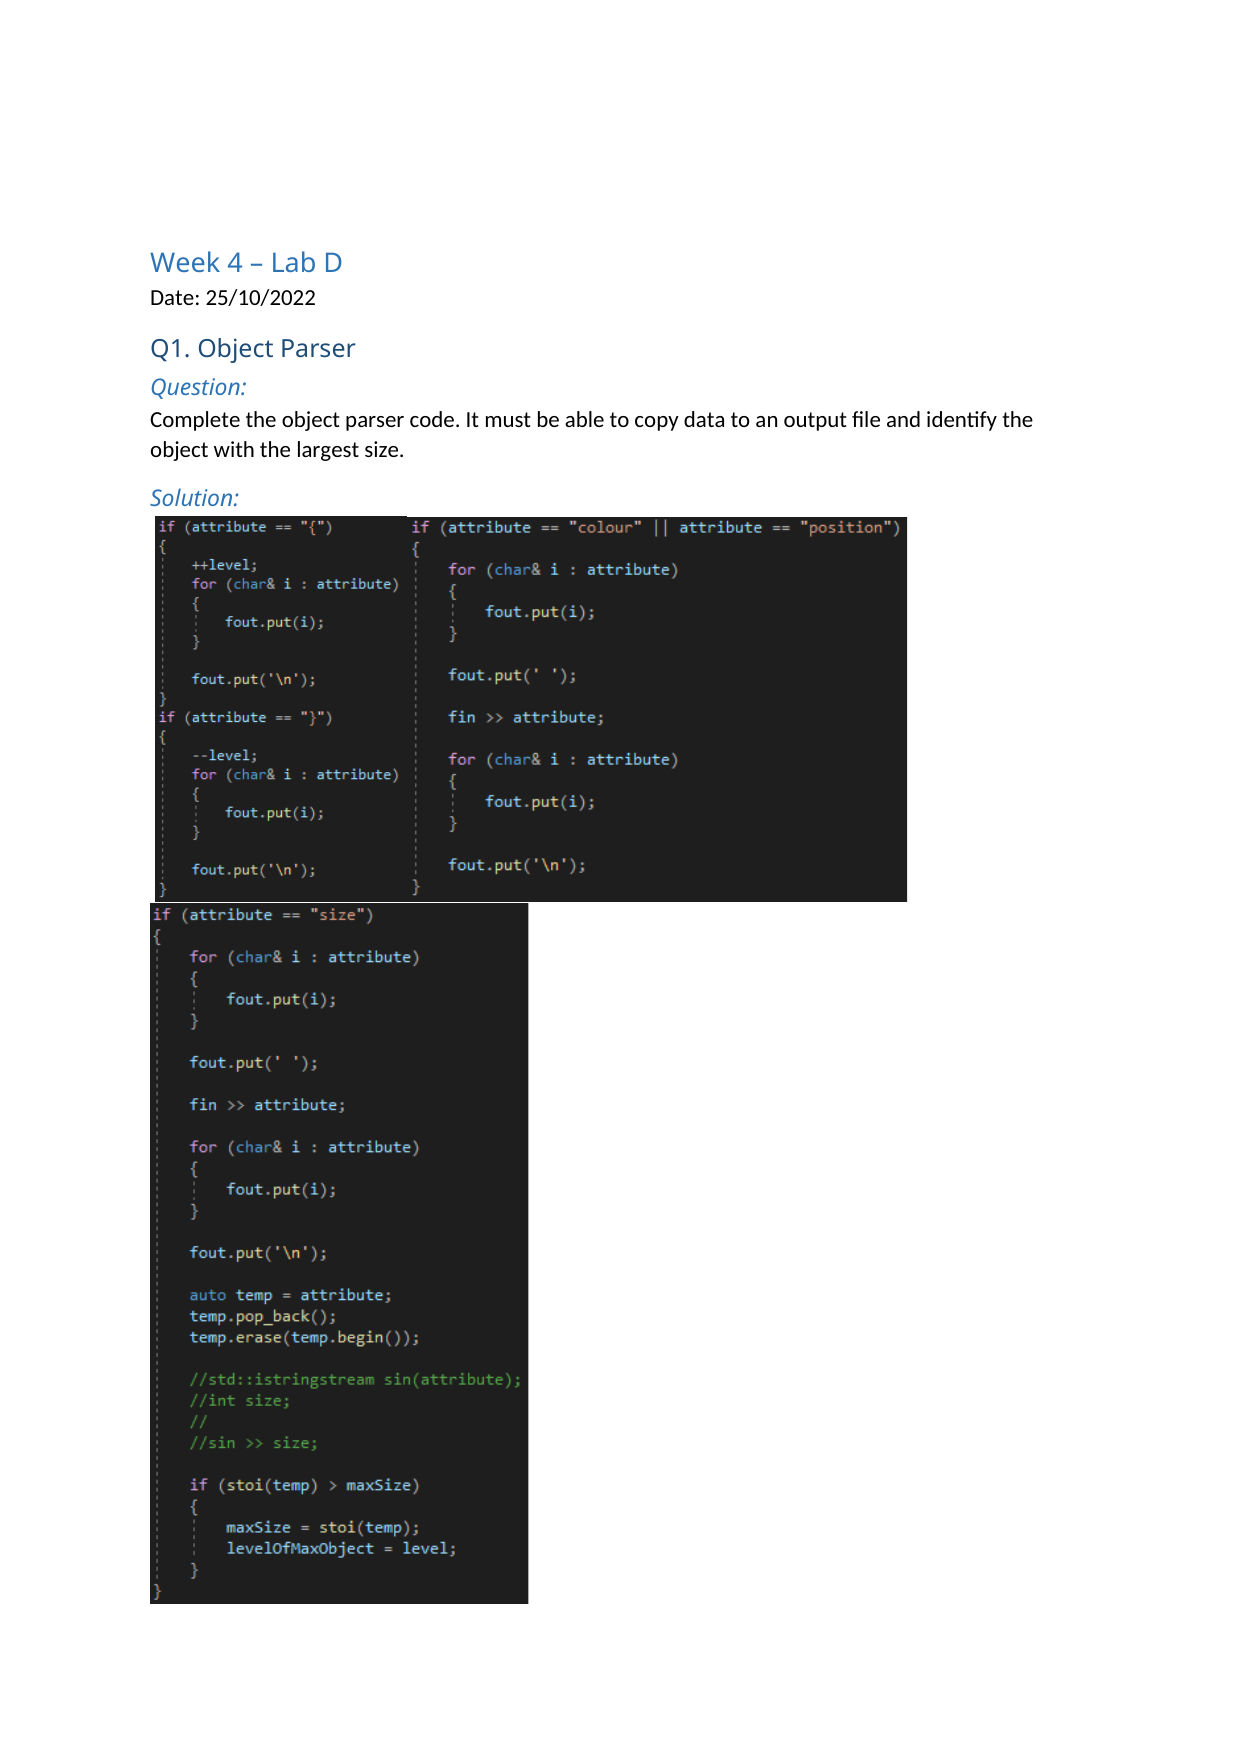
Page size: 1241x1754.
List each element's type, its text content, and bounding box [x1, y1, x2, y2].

subtitle Question: [150, 371, 1090, 403]
picture [150, 903, 529, 1604]
subtitle Q1. Object Parser [150, 330, 1090, 364]
picture [155, 516, 908, 902]
text Date: 25/10/2022 [150, 283, 1090, 312]
subtitle Solution: [150, 482, 1090, 513]
subtitle Week 4 – Lab D [150, 244, 1090, 281]
text Complete the object parser code. It must be able to copy data to an output file and identify the object with the largest size. [150, 405, 1090, 463]
